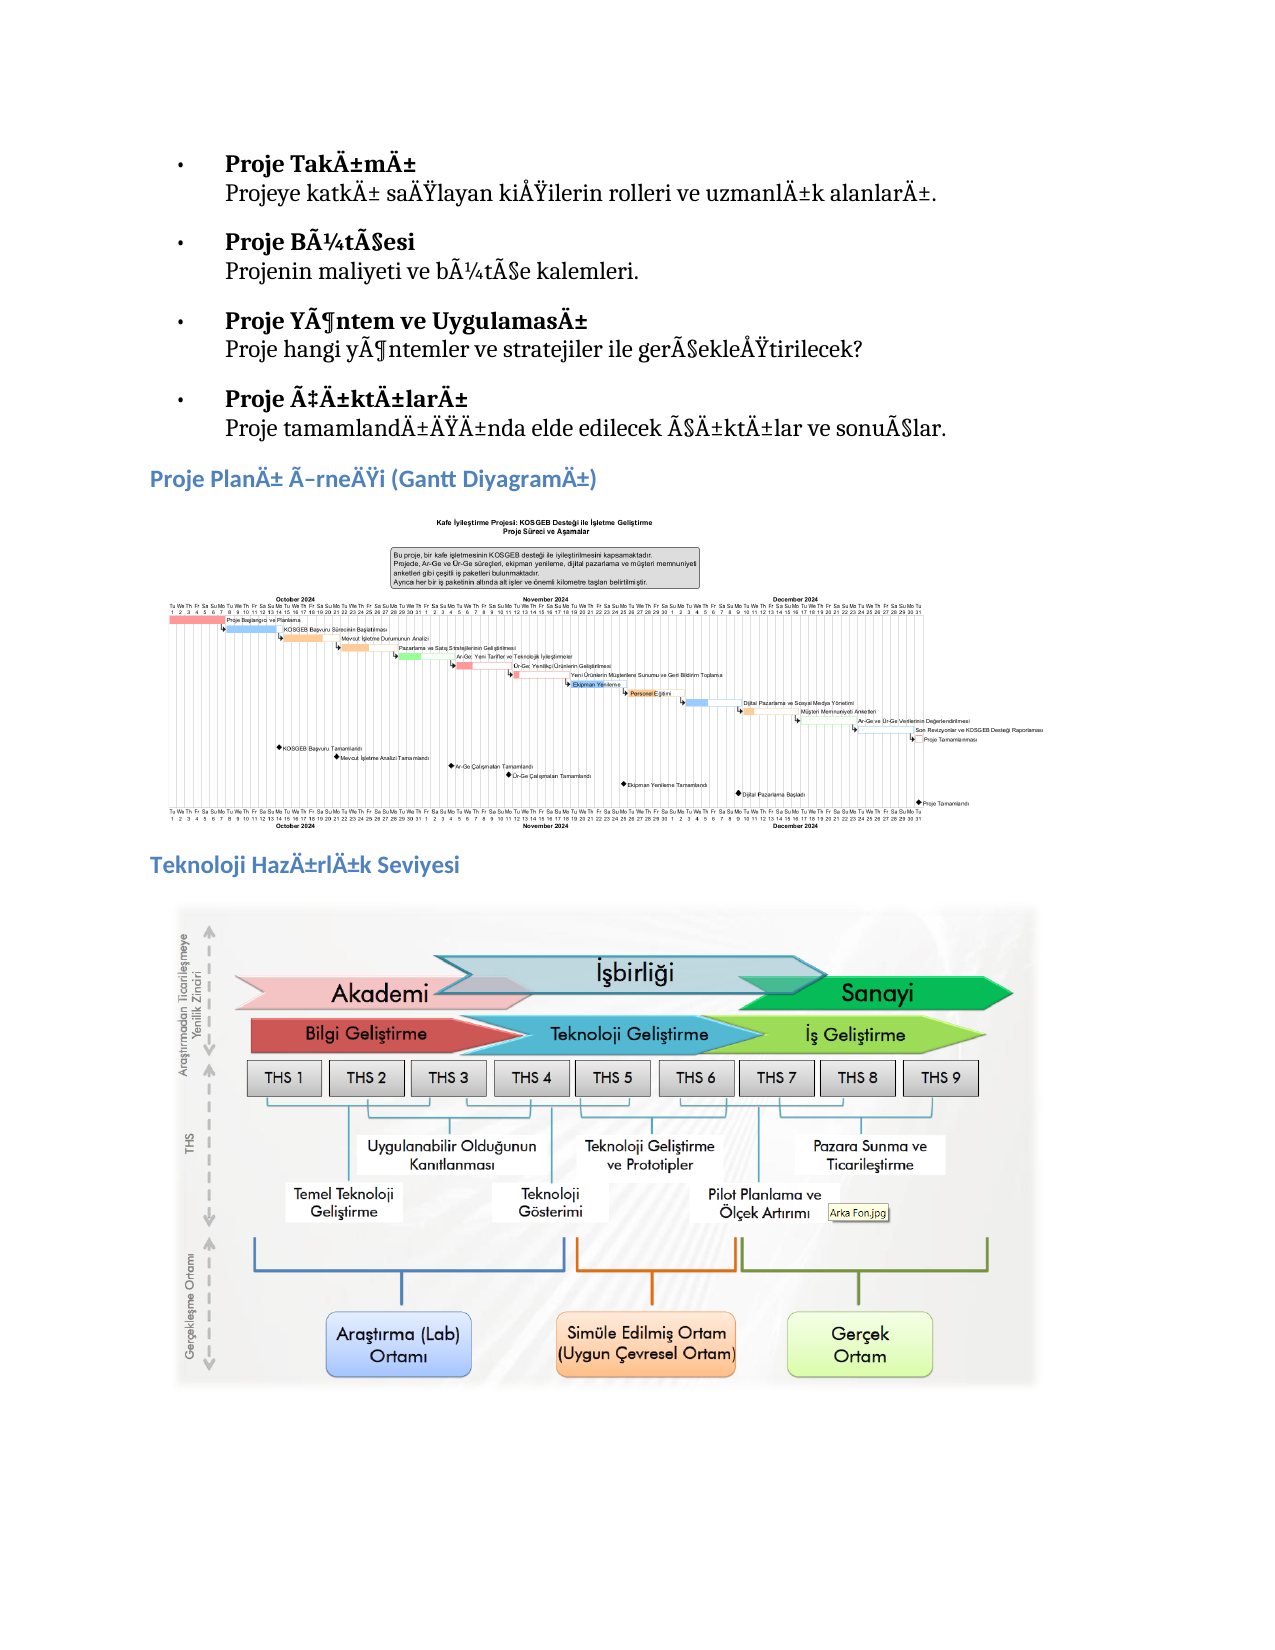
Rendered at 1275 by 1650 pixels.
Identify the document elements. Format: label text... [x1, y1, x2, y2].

subtitle Teknoloji HazÄ±rlÄ±k Seviyesi [150, 849, 1125, 880]
subtitle Proje PlanÄ± Ã–rneÄŸi (Gantt DiyagramÄ±) [150, 463, 1125, 494]
picture [168, 898, 1044, 1394]
list Proje BÃ¼tÃ§esi Projenin maliyeti ve bÃ¼tÃ§e kalemleri. [175, 228, 1125, 286]
list Proje TakÄ±mÄ± Projeye katkÄ± saÄŸlayan kiÅŸilerin rolleri ve uzmanlÄ±k alanlarÄ±. [175, 150, 1125, 207]
picture [168, 512, 1044, 829]
list Proje Ã‡Ä±ktÄ±larÄ± Proje tamamlandÄ±ÄŸÄ±nda elde edilecek Ã§Ä±ktÄ±lar ve sonuÃ§lar. [175, 385, 1125, 442]
list Proje YÃ¶ntem ve UygulamasÄ± Proje hangi yÃ¶ntemler ve stratejiler ile gerÃ§ekleÅŸtirilecek? [175, 307, 1125, 364]
